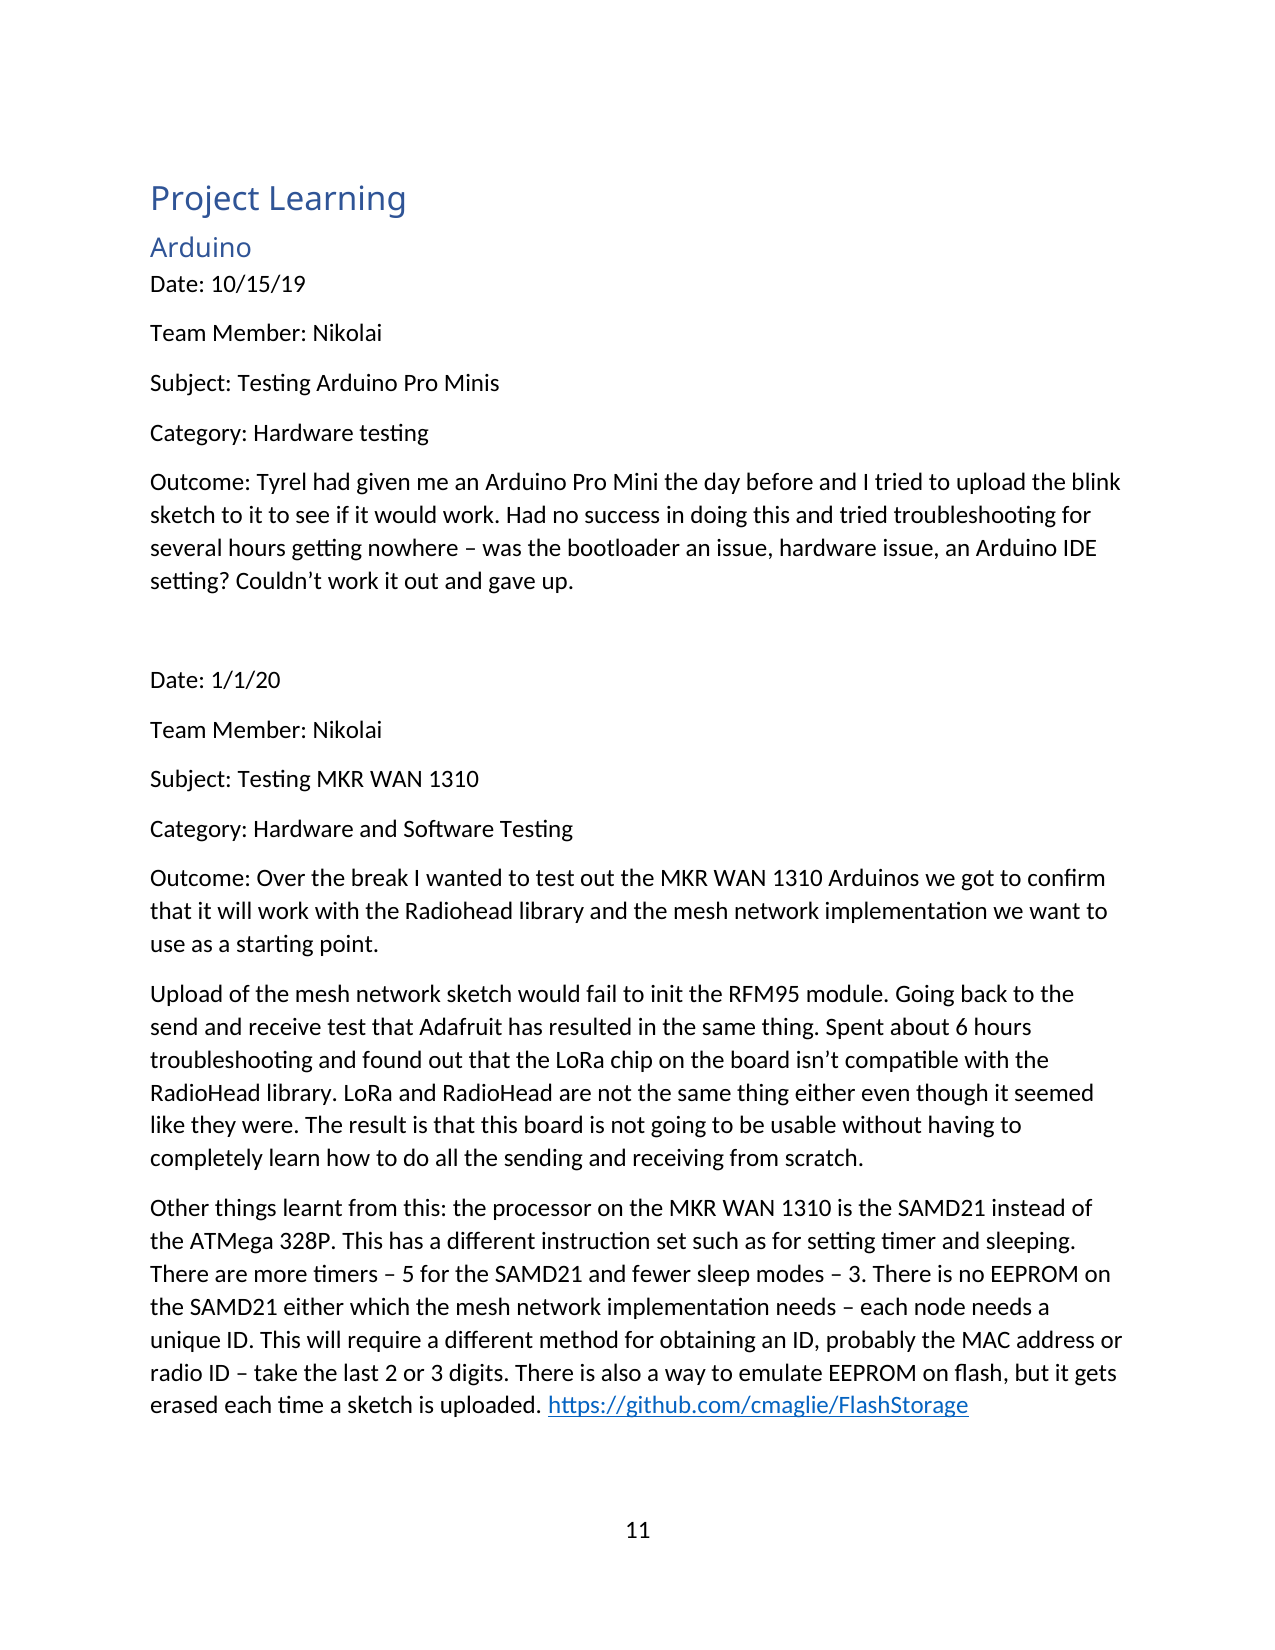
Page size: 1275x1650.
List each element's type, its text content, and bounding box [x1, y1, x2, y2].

text Subject: Testing Arduino Pro Minis [150, 367, 1125, 398]
text Team Member: Nikolai [150, 714, 1125, 744]
subtitle Project Learning [150, 175, 1125, 220]
text Category: Hardware testing [150, 417, 1125, 447]
text Other things learnt from this: the processor on the MKR WAN 1310 is the SAMD21 instead of the ATMega 328P. This has a different instruction set such as for setting timer and sleeping. There are more timers – 5 for the SAMD21 and fewer sleep modes – 3. There is no EEPROM on the SAMD21 either which the mesh network implementation needs – each node needs a unique ID. This will require a different method for obtaining an ID, probably the MAC address or radio ID – take the last 2 or 3 digits. There is also a way to emulate EEPROM on flash, but it gets erased each time a sketch is uploaded. https://github.com/cmaglie/FlashStorage [150, 1192, 1125, 1420]
text Outcome: Over the break I wanted to test out the MKR WAN 1310 Arduinos we got to confirm that it will work with the Radiohead library and the mesh network implementation we want to use as a starting point. [150, 862, 1125, 959]
text Date: 1/1/20 [150, 664, 1125, 695]
text Category: Hardware and Software Testing [150, 813, 1125, 843]
text Date: 10/15/19 [150, 268, 1125, 298]
text Subject: Testing MKR WAN 1310 [150, 763, 1125, 794]
text Team Member: Nikolai [150, 317, 1125, 348]
text Outcome: Tyrel had given me an Arduino Pro Mini the day before and I tried to upload the blink sketch to it to see if it would work. Had no success in doing this and tried troubleshooting for several hours getting nowhere – was the bootloader an issue, hardware issue, an Arduino IDE setting? Couldn’t work it out and gave up. [150, 466, 1125, 596]
text Upload of the mesh network sketch would fail to init the RFM95 module. Going back to the send and receive test that Adafruit has resulted in the same thing. Spent about 6 hours troubleshooting and found out that the LoRa chip on the board isn’t compatible with the RadioHead library. LoRa and RadioHead are not the same thing either even though it seemed like they were. The result is that this board is not going to be usable without having to completely learn how to do all the sending and receiving from scratch. [150, 978, 1125, 1173]
subtitle Arduino [150, 228, 1125, 265]
